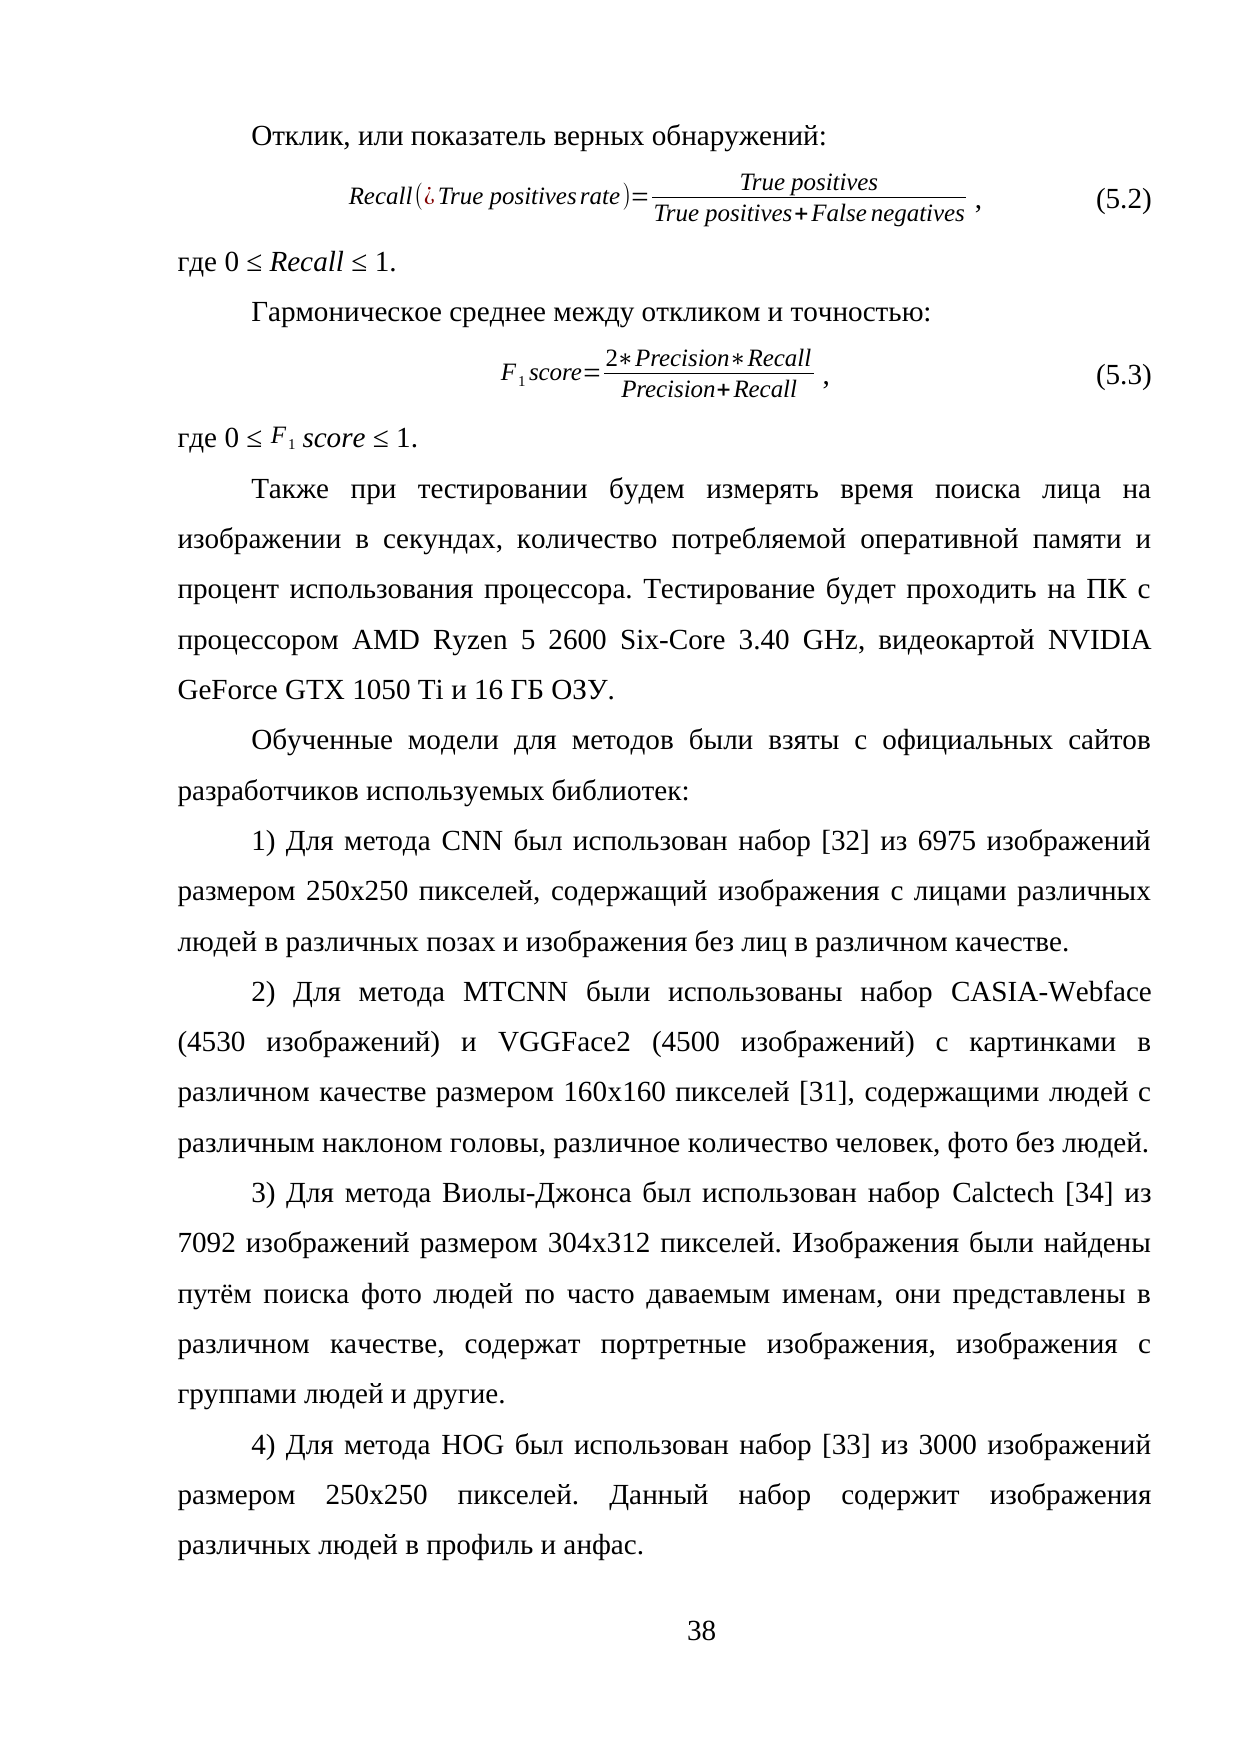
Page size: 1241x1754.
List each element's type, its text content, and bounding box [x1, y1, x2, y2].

text 4) Для метода HOG был использован набор [33] из 3000 изображений размером 250x250 пикселей. Данный набор содержит изображения различных людей в профиль и анфас. [177, 1427, 1152, 1561]
text , (5.2) [177, 168, 1152, 227]
text , (5.3) [177, 345, 1152, 404]
text Отклик, или показатель верных обнаружений: [177, 118, 1152, 152]
text где 0 ≤ score ≤ 1. [177, 421, 1152, 454]
text 2) Для метода MTCNN были использованы набор CASIA-Webface (4530 изображений) и VGGFace2 (4500 изображений) с картинками в различном качестве размером 160x160 пикселей [31], содержащими людей с различным наклоном головы, различное количество человек, фото без людей. [177, 974, 1152, 1158]
text Обученные модели для методов были взяты с официальных сайтов разработчиков используемых библиотек: [177, 722, 1152, 806]
text Также при тестировании будем измерять время поиска лица на изображении в секундах, количество потребляемой оперативной памяти и процент использования процессора. Тестирование будет проходить на ПК с процессором AMD Ryzen 5 2600 Six-Core 3.40 GHz, видеокартой NVIDIA GeForce GTX 1050 Ti и 16 ГБ ОЗУ. [177, 471, 1152, 706]
text 3) Для метода Виолы-Джонса был использован набор Calctech [34] из 7092 изображений размером 304x312 пикселей. Изображения были найдены путём поиска фото людей по часто даваемым именам, они представлены в различном качестве, содержат портретные изображения, изображения с группами людей и другие. [177, 1175, 1152, 1410]
text Гармоническое среднее между откликом и точностью: [177, 294, 1152, 328]
text где 0 ≤ Recall ≤ 1. [177, 244, 1152, 278]
text 1) Для метода CNN был использован набор [32] из 6975 изображений размером 250x250 пикселей, содержащий изображения с лицами различных людей в различных позах и изображения без лиц в различном качестве. [177, 823, 1152, 957]
